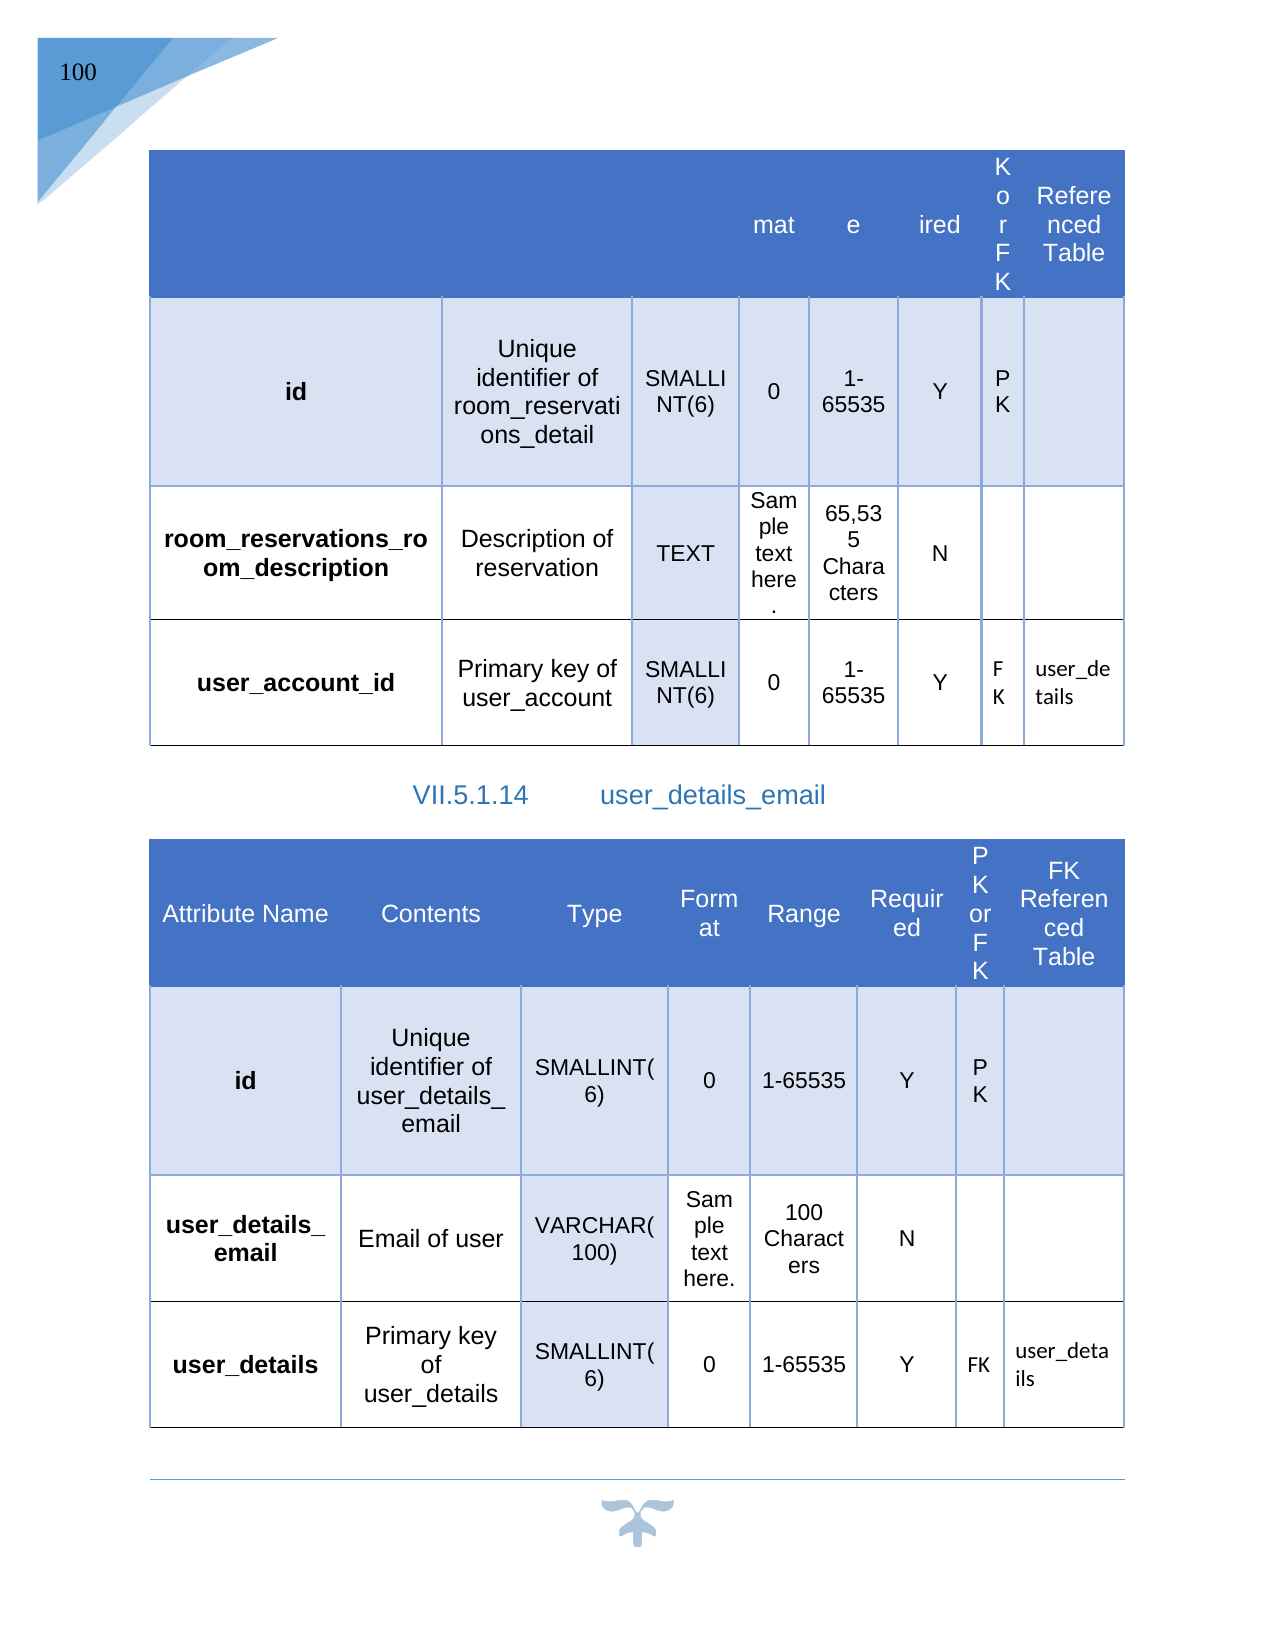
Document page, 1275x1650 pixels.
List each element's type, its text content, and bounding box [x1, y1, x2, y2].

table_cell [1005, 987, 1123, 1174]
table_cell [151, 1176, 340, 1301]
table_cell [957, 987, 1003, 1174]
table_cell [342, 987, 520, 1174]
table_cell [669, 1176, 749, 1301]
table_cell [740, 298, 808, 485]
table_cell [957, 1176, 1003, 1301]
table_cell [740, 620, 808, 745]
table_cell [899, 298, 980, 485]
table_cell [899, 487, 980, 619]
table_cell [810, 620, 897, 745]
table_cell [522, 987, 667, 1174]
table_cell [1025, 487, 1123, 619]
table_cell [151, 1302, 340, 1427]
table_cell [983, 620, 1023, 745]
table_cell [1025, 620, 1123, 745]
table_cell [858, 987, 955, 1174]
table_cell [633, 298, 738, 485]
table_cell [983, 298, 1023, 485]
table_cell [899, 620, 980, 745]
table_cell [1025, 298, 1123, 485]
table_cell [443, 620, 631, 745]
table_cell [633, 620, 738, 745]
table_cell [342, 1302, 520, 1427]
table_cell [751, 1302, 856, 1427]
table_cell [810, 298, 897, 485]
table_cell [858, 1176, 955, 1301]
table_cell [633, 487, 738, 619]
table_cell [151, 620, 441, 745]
picture [37, 37, 279, 206]
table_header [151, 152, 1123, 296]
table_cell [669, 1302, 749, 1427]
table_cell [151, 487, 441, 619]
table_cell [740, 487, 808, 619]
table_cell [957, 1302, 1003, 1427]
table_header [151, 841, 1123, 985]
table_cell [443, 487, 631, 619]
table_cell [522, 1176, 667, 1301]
subtitle user_details_email [412, 779, 1125, 811]
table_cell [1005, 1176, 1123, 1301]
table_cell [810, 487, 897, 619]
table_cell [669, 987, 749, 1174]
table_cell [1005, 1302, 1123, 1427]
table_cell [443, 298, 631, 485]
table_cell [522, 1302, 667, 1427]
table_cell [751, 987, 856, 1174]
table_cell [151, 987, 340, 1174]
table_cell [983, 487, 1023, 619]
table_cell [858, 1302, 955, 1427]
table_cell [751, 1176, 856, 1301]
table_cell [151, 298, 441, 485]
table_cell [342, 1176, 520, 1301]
